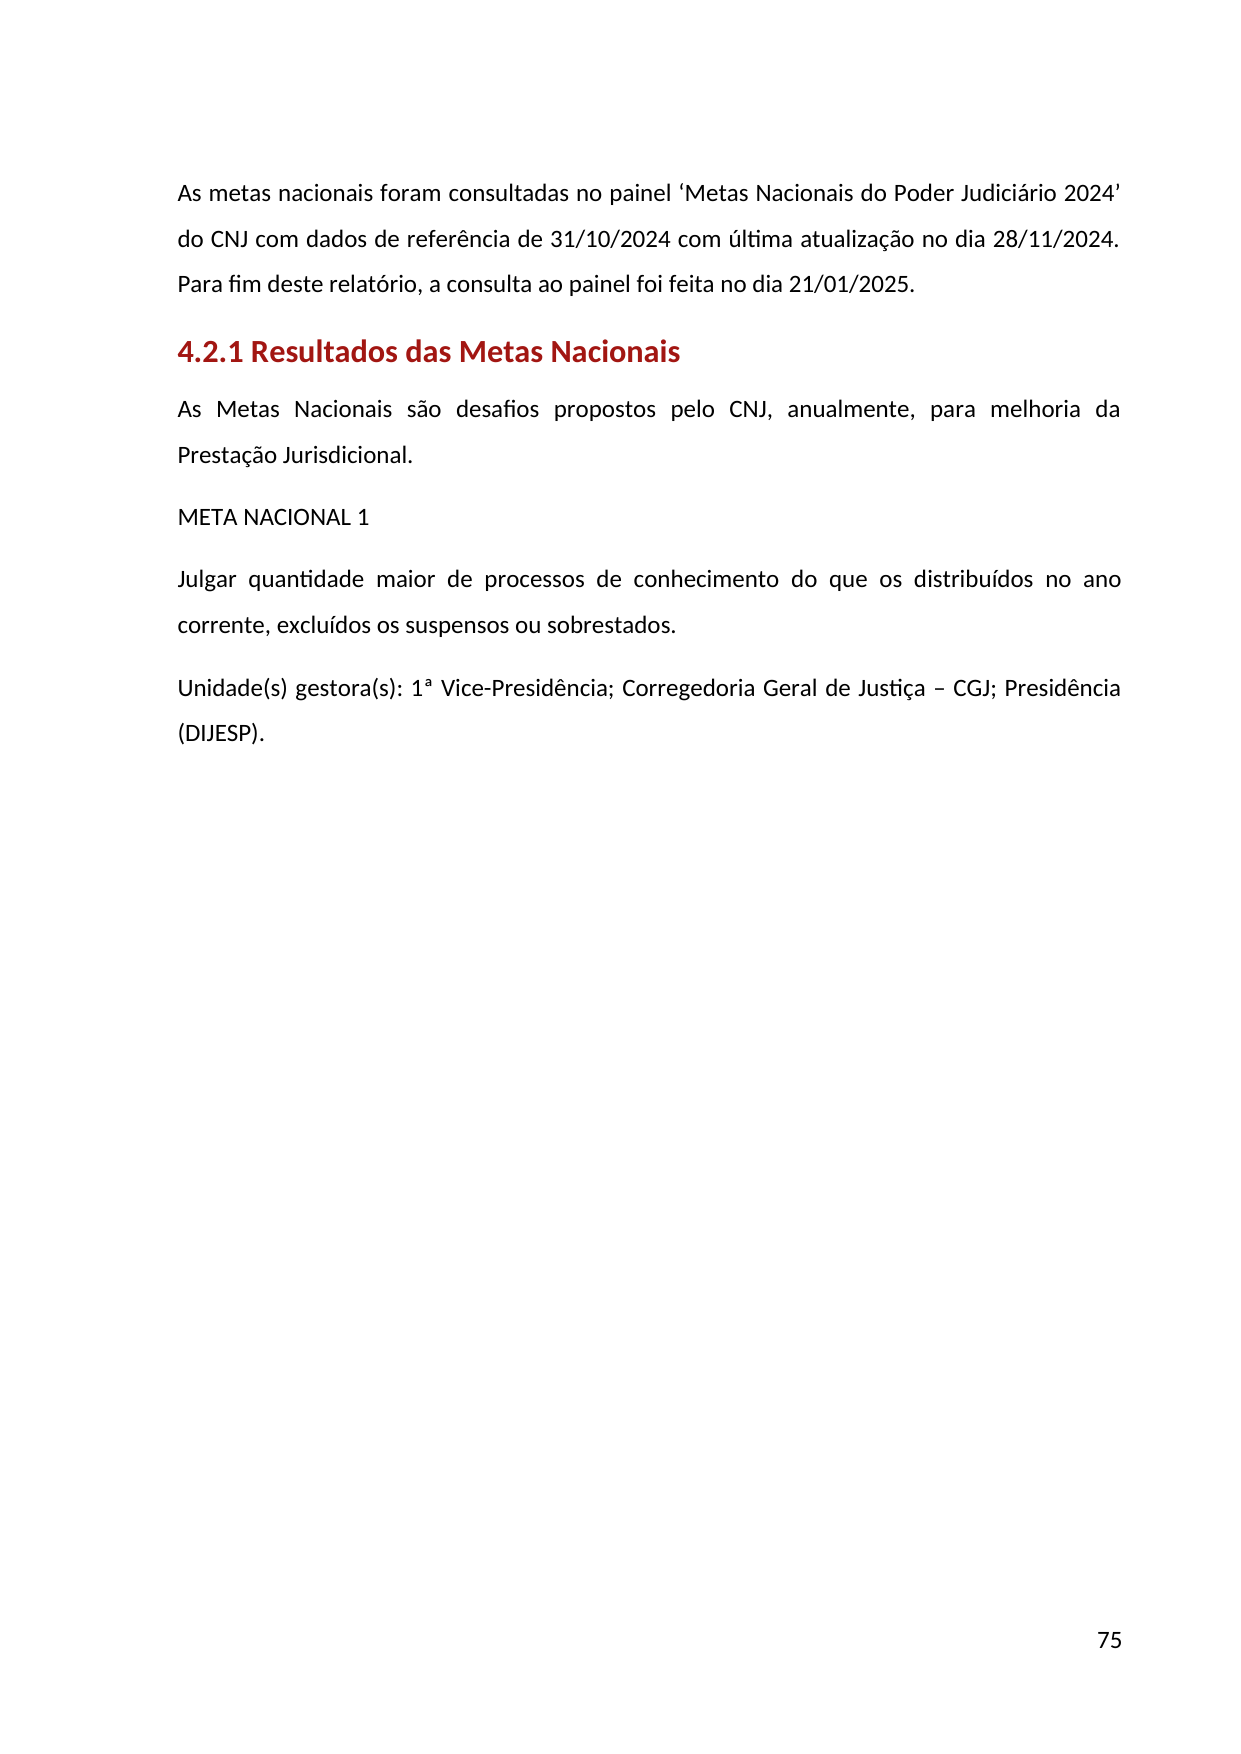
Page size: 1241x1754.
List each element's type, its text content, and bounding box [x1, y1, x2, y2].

text META NACIONAL 1 [177, 501, 1122, 532]
text As Metas Nacionais são desafios propostos pelo CNJ, anualmente, para melhoria da Prestação Jurisdicional. [177, 393, 1122, 469]
text As metas nacionais foram consultadas no painel ‘Metas Nacionais do Poder Judiciário 2024’ do CNJ com dados de referência de 31/10/2024 com última atualização no dia 28/11/2024. Para fim deste relatório, a consulta ao painel foi feita no dia 21/01/2025. [177, 177, 1122, 299]
text Unidade(s) gestora(s): 1ª Vice-Presidência; Corregedoria Geral de Justiça – CGJ; Presidência (DIJESP). [177, 672, 1122, 748]
text Julgar quantidade maior de processos de conhecimento do que os distribuídos no ano corrente, excluídos os suspensos ou sobrestados. [177, 563, 1122, 640]
subtitle 4.2.1 Resultados das Metas Nacionais [177, 331, 1122, 371]
